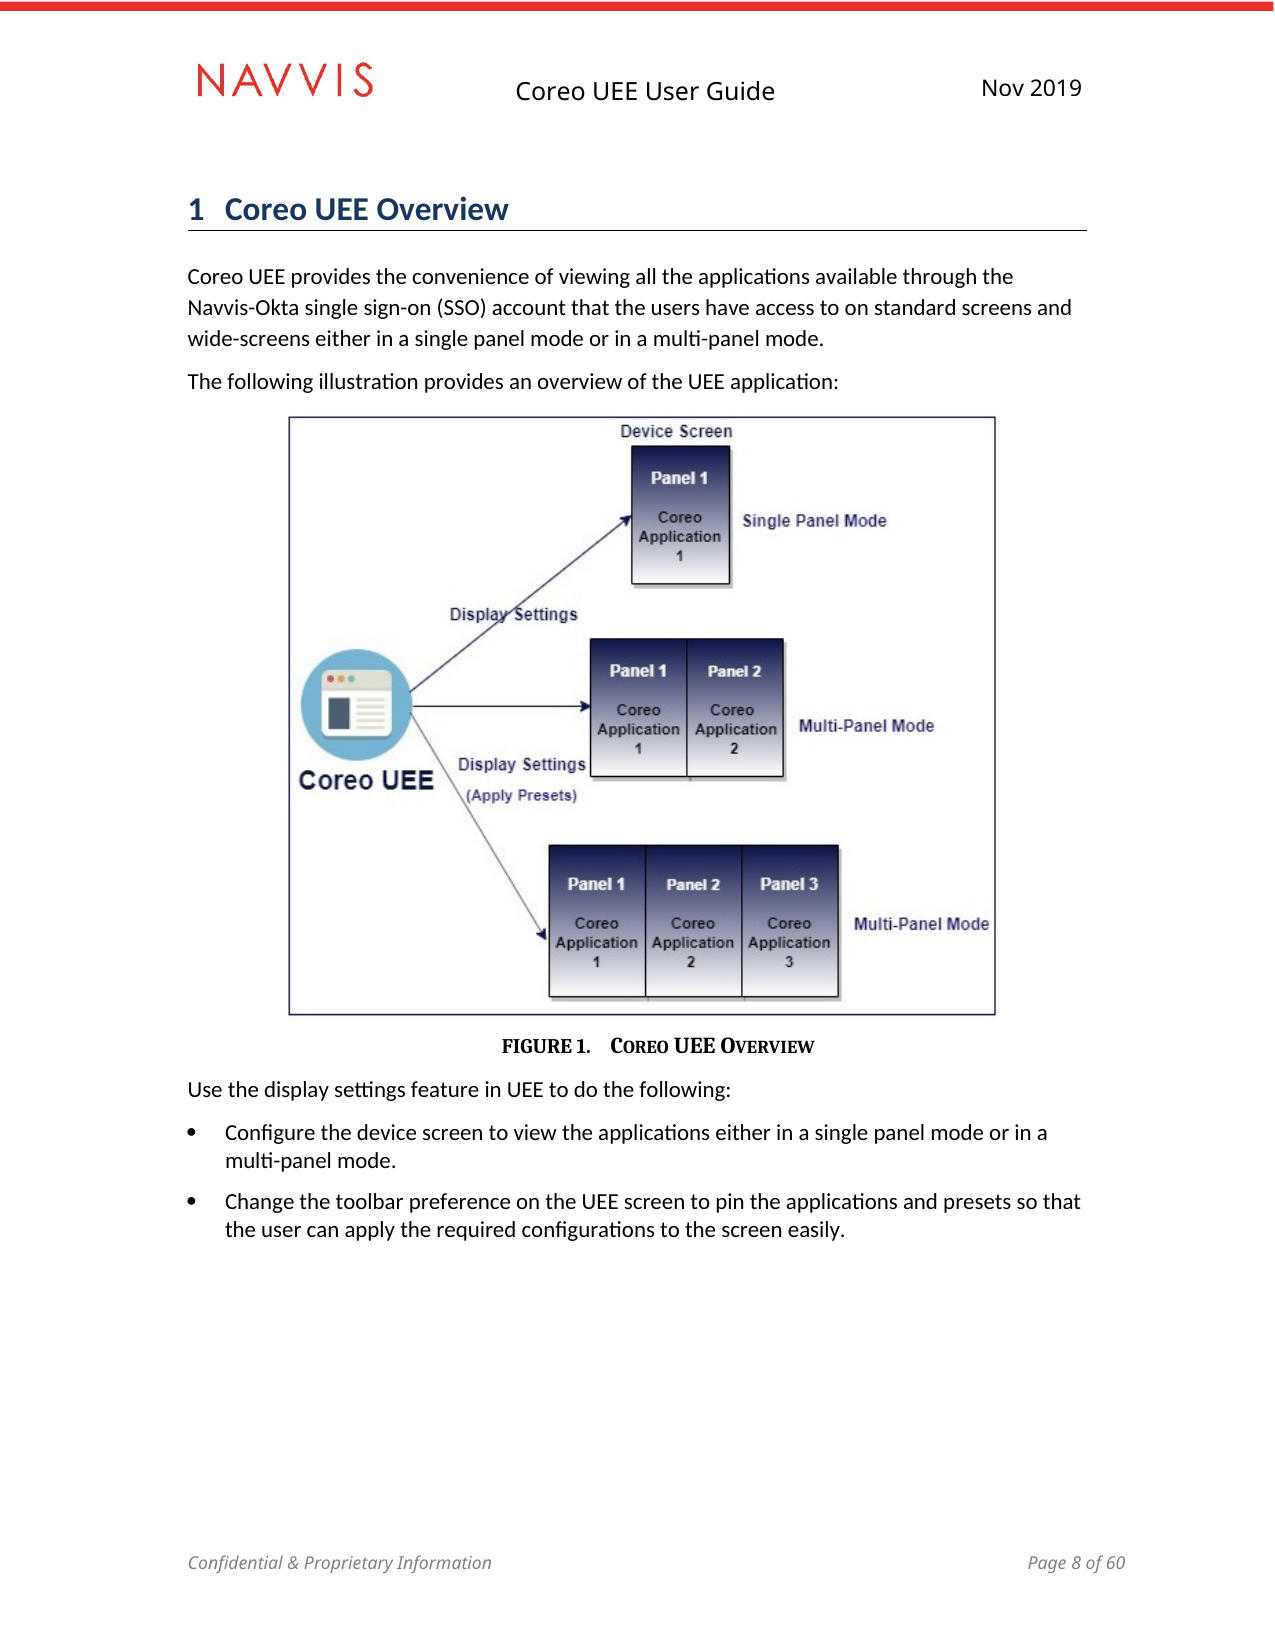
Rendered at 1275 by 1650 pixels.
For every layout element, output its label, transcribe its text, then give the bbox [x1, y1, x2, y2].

text Use the display settings feature in UEE to do the following: [187, 1075, 1087, 1103]
list Configure the device screen to view the applications either in a single panel mode or in a multi-panel mode. [187, 1118, 1087, 1174]
subtitle Coreo UEE Overview [187, 187, 1087, 231]
text The following illustration provides an overview of the UEE application: [187, 367, 1087, 395]
text Coreo UEE provides the convenience of viewing all the applications available through the Navvis-Okta single sign-on (SSO) account that the users have access to on standard screens and wide-screens either in a single panel mode or in a multi-panel mode. [187, 262, 1087, 352]
text Coreo UEE Overview [229, 1033, 1087, 1059]
list Change the toolbar preference on the UEE screen to pin the applications and presets so that the user can apply the required configurations to the screen easily. [187, 1187, 1087, 1243]
picture [286, 414, 1000, 1021]
picture [187, 55, 383, 104]
